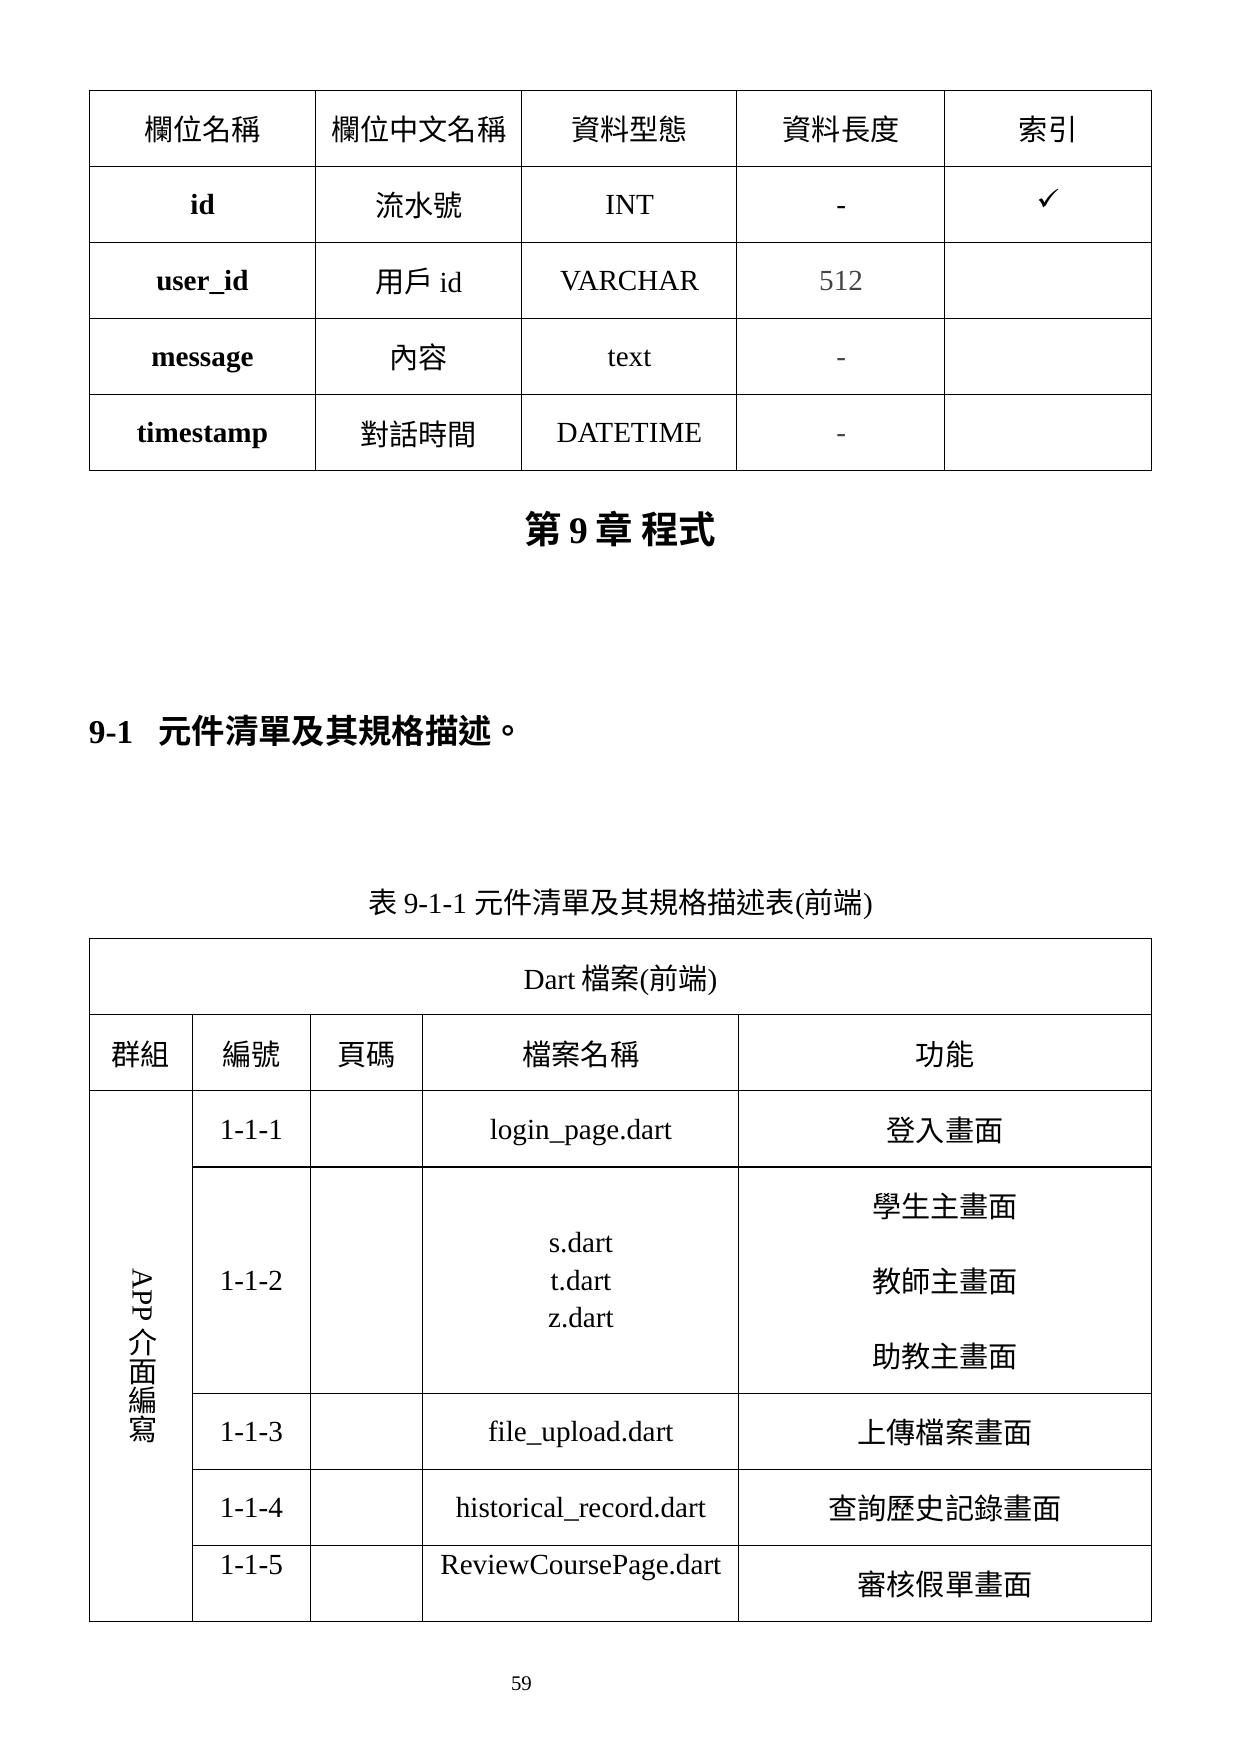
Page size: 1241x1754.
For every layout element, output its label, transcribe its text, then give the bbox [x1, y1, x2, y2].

subtitle 第9章 程式 [89, 489, 1152, 564]
table_cell historical_record.dart [423, 1470, 738, 1544]
table_cell - [737, 319, 944, 394]
table_cell 上傳檔案畫面 [739, 1394, 1151, 1468]
table_cell message [90, 319, 315, 394]
table_cell 1-1-3 [193, 1394, 310, 1468]
table_cell [311, 1394, 422, 1468]
table_cell 內容 [316, 319, 521, 394]
table_cell 欄位名稱 [90, 91, 315, 166]
table_cell 登入畫面 [739, 1091, 1151, 1166]
table_cell login_page.dart [423, 1091, 738, 1166]
table_header Dart檔案(前端) [90, 939, 1151, 1014]
table_cell - [737, 167, 944, 242]
table_cell 512 [737, 243, 944, 318]
table_cell APP介面編寫 [90, 1091, 192, 1621]
table_cell 流水號 [316, 167, 521, 242]
table_cell 1-1-5 [193, 1546, 310, 1621]
table_cell VARCHAR [522, 243, 736, 318]
table_cell 審核假單畫面 [739, 1546, 1151, 1621]
table_cell 對話時間 [316, 395, 521, 470]
table_cell 1-1-2 [193, 1168, 310, 1392]
table_cell [311, 1168, 422, 1392]
table_cell DATETIME [522, 395, 736, 470]
table_cell id [90, 167, 315, 242]
table_cell - [737, 395, 944, 470]
table_cell 查詢歷史記錄畫面 [739, 1470, 1151, 1544]
table_cell 群組 [90, 1015, 192, 1090]
table_cell 1-1-1 [193, 1091, 310, 1166]
table_cell 資料長度 [737, 91, 944, 166]
table_cell s.dart t.dart z.dart [423, 1168, 738, 1392]
table_cell file_upload.dart [423, 1394, 738, 1468]
table_cell 1-1-4 [193, 1470, 310, 1544]
table_cell 資料型態 [522, 91, 736, 166]
table_cell 學生主畫面 教師主畫面 助教主畫面 [739, 1168, 1151, 1392]
table_cell [311, 1470, 422, 1544]
table_cell INT [522, 167, 736, 242]
text 表 9-1-1 元件清單及其規格描述表(前端) [89, 863, 1152, 938]
table_cell user_id [90, 243, 315, 318]
table_cell [945, 243, 1151, 318]
subtitle 9-1 元件清單及其規格描述。 [89, 692, 1152, 767]
table_cell 頁碼 [311, 1015, 422, 1090]
table_cell timestamp [90, 395, 315, 470]
table_cell 檔案名稱 [423, 1015, 738, 1090]
table_cell 用戶id [316, 243, 521, 318]
table_cell 功能 [739, 1015, 1151, 1090]
table_cell [945, 395, 1151, 470]
table_cell [945, 319, 1151, 394]
table_cell [311, 1546, 422, 1621]
table_cell 索引 [945, 91, 1151, 166]
table_cell 欄位中文名稱 [316, 91, 521, 166]
table_cell [311, 1091, 422, 1166]
table_cell [945, 167, 1151, 242]
table_cell text [522, 319, 736, 394]
table_cell ReviewCoursePage.dart [423, 1546, 738, 1621]
table_cell 編號 [193, 1015, 310, 1090]
